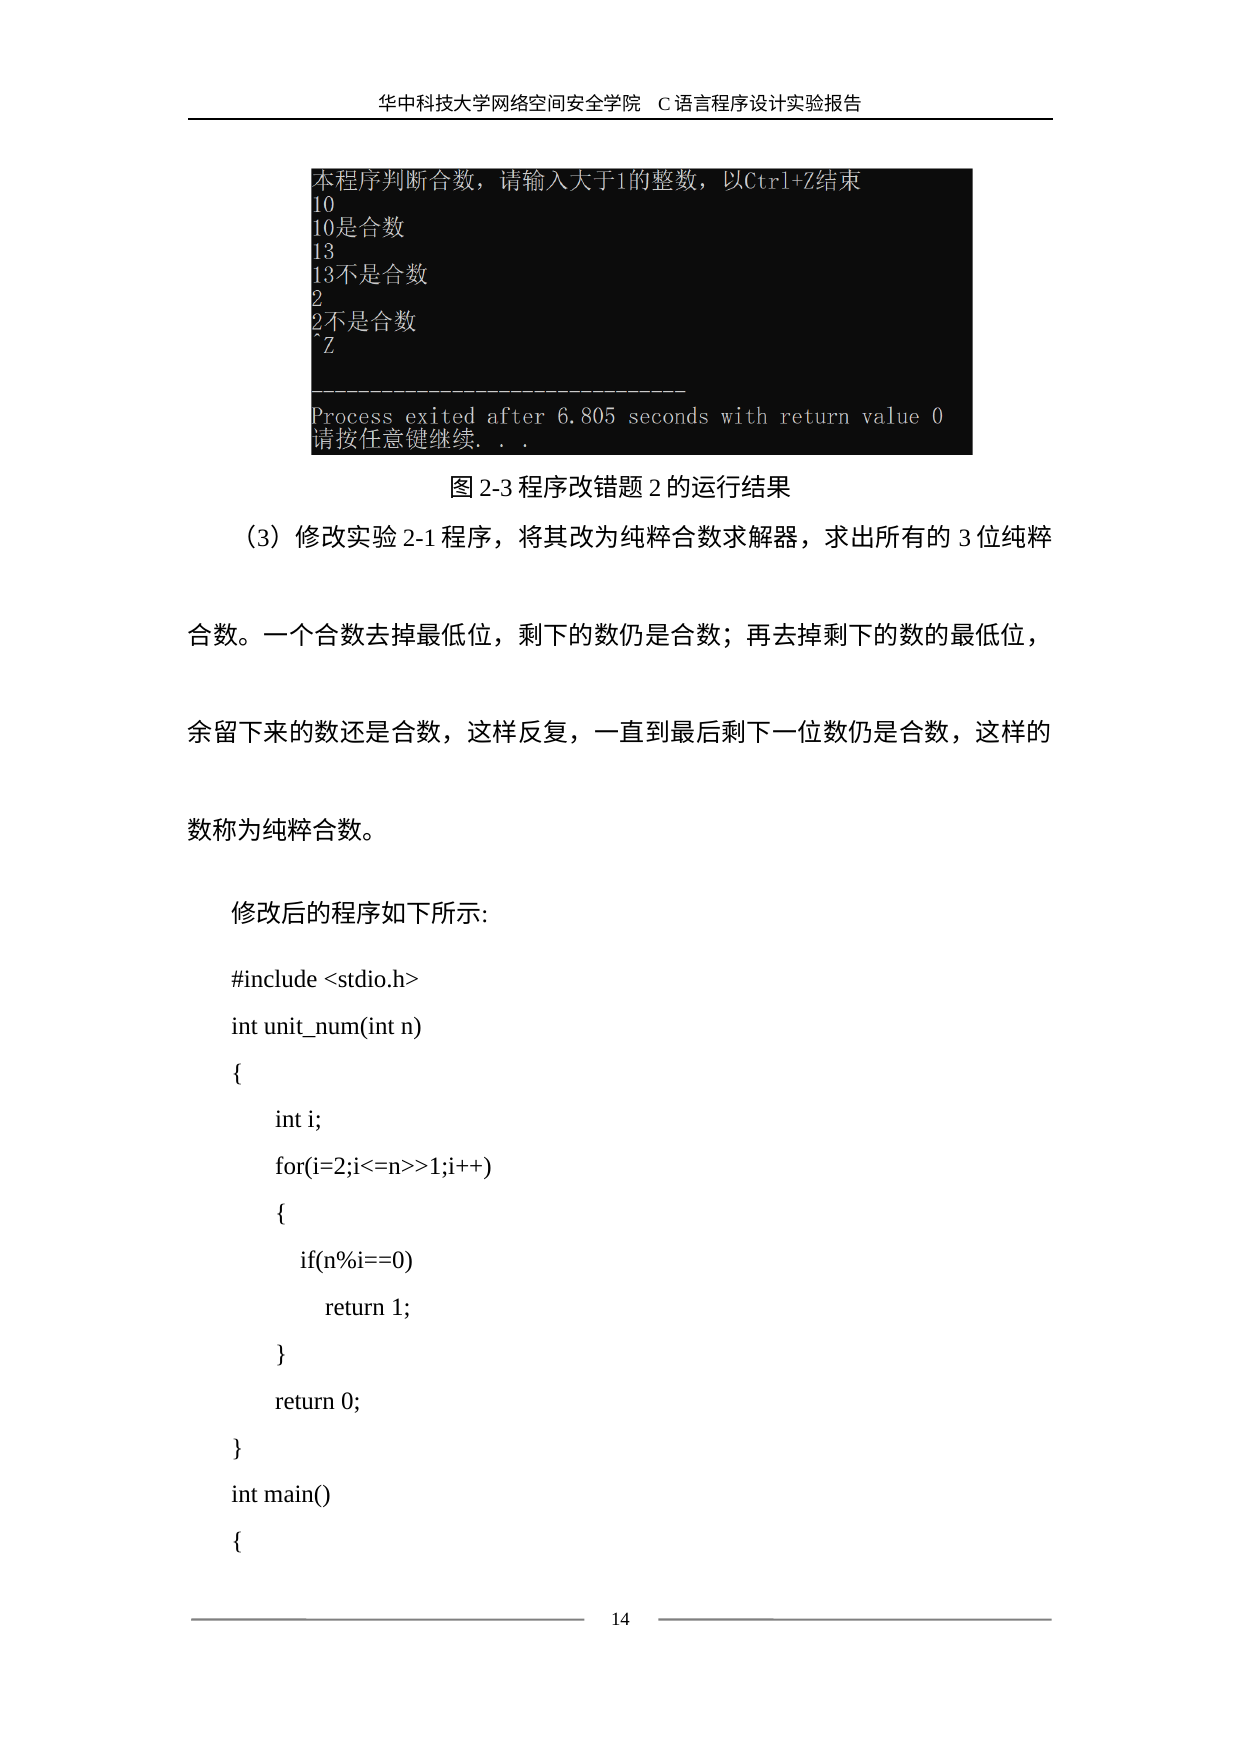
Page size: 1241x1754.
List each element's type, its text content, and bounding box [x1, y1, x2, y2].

text return 0; [187, 1384, 1053, 1416]
text （3）修改实验2-1程序，将其改为纯粹合数求解器，求出所有的3位纯粹合数。一个合数去掉最低位，剩下的数仍是合数；再去掉剩下的数的最低位，余留下来的数还是合数，这样反复，一直到最后剩下一位数仍是合数，这样的数称为纯粹合数。 [187, 503, 1053, 861]
text } [187, 1337, 1053, 1369]
text { [187, 1524, 1053, 1557]
text } [187, 1431, 1053, 1463]
picture [311, 162, 973, 455]
text for(i=2;i<=n>>1;i++) [187, 1149, 1053, 1182]
text int main() [187, 1478, 1053, 1510]
text return 1; [187, 1290, 1053, 1323]
text if(n%i==0) [187, 1243, 1053, 1276]
text 修改后的程序如下所示: [187, 879, 1053, 944]
text int i; [187, 1103, 1053, 1135]
text int unit_num(int n) [187, 1009, 1053, 1041]
text { [187, 1056, 1053, 1088]
text { [187, 1196, 1053, 1229]
text #include <stdio.h> [187, 962, 1053, 994]
text 图2-3 程序改错题2的运行结果 [187, 467, 1053, 503]
